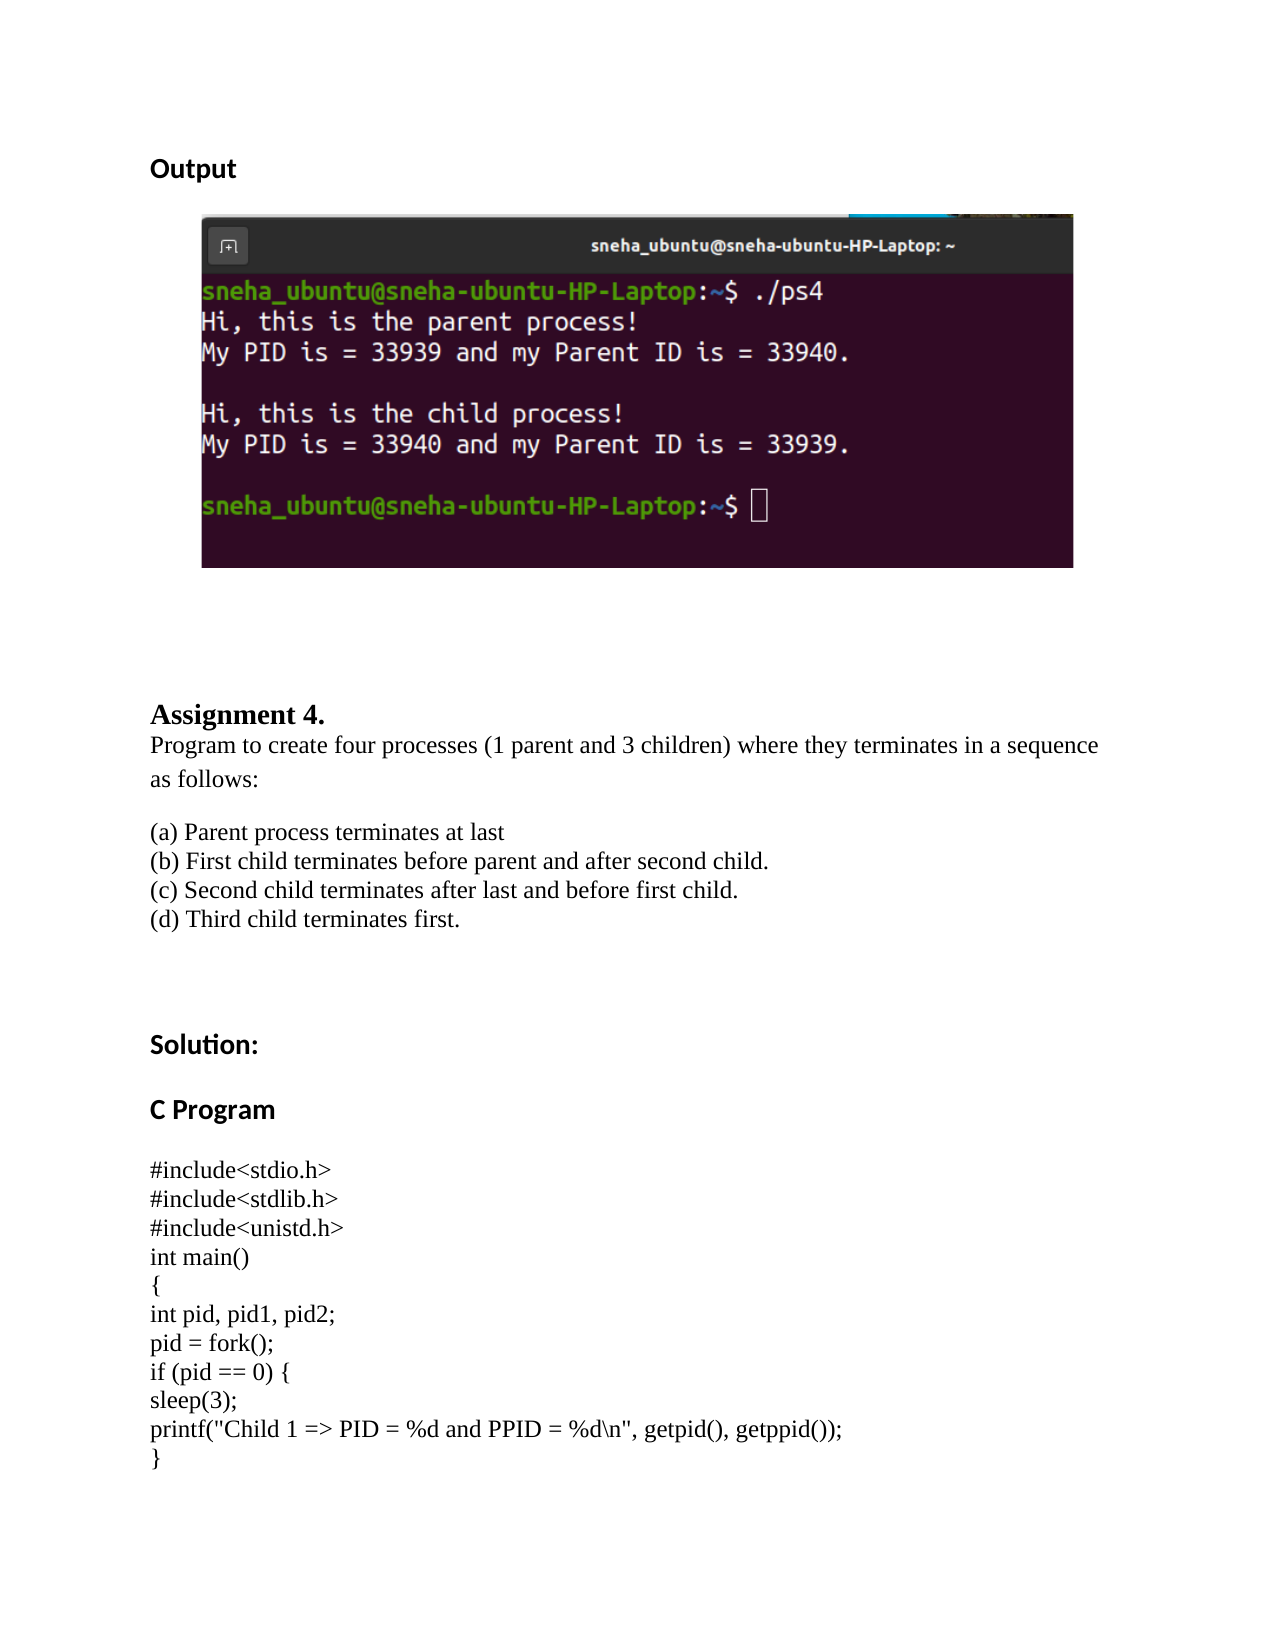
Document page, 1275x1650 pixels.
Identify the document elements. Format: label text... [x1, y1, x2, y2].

text if (pid == 0) { [150, 1357, 1125, 1386]
text #include<stdlib.h> [150, 1184, 1125, 1213]
text (b) First child terminates before parent and after second child. [150, 846, 1125, 875]
text (c) Second child terminates after last and before first child. [150, 875, 1125, 904]
text } [150, 1443, 1125, 1472]
text int pid, pid1, pid2; [150, 1299, 1125, 1328]
text Assignment 4. [150, 697, 1125, 731]
text Solution: [150, 1026, 1125, 1062]
text printf("Child 1 => PID = %d and PPID = %d\n", getpid(), getppid()); [150, 1414, 1125, 1443]
text #include<stdio.h> [150, 1156, 1125, 1184]
text C Program [150, 1091, 1125, 1126]
text #include<unistd.h> [150, 1213, 1125, 1242]
text (d) Third child terminates first. [150, 904, 1125, 932]
text (a) Parent process terminates at last [150, 817, 1125, 846]
picture [201, 214, 1074, 568]
text int main() [150, 1242, 1125, 1271]
text Output [150, 150, 1125, 186]
text pid = fork(); [150, 1328, 1125, 1357]
text { [150, 1271, 1125, 1299]
text sleep(3); [150, 1386, 1125, 1414]
text Program to create four processes (1 parent and 3 children) where they terminates in a sequence as follows: [150, 731, 1125, 792]
